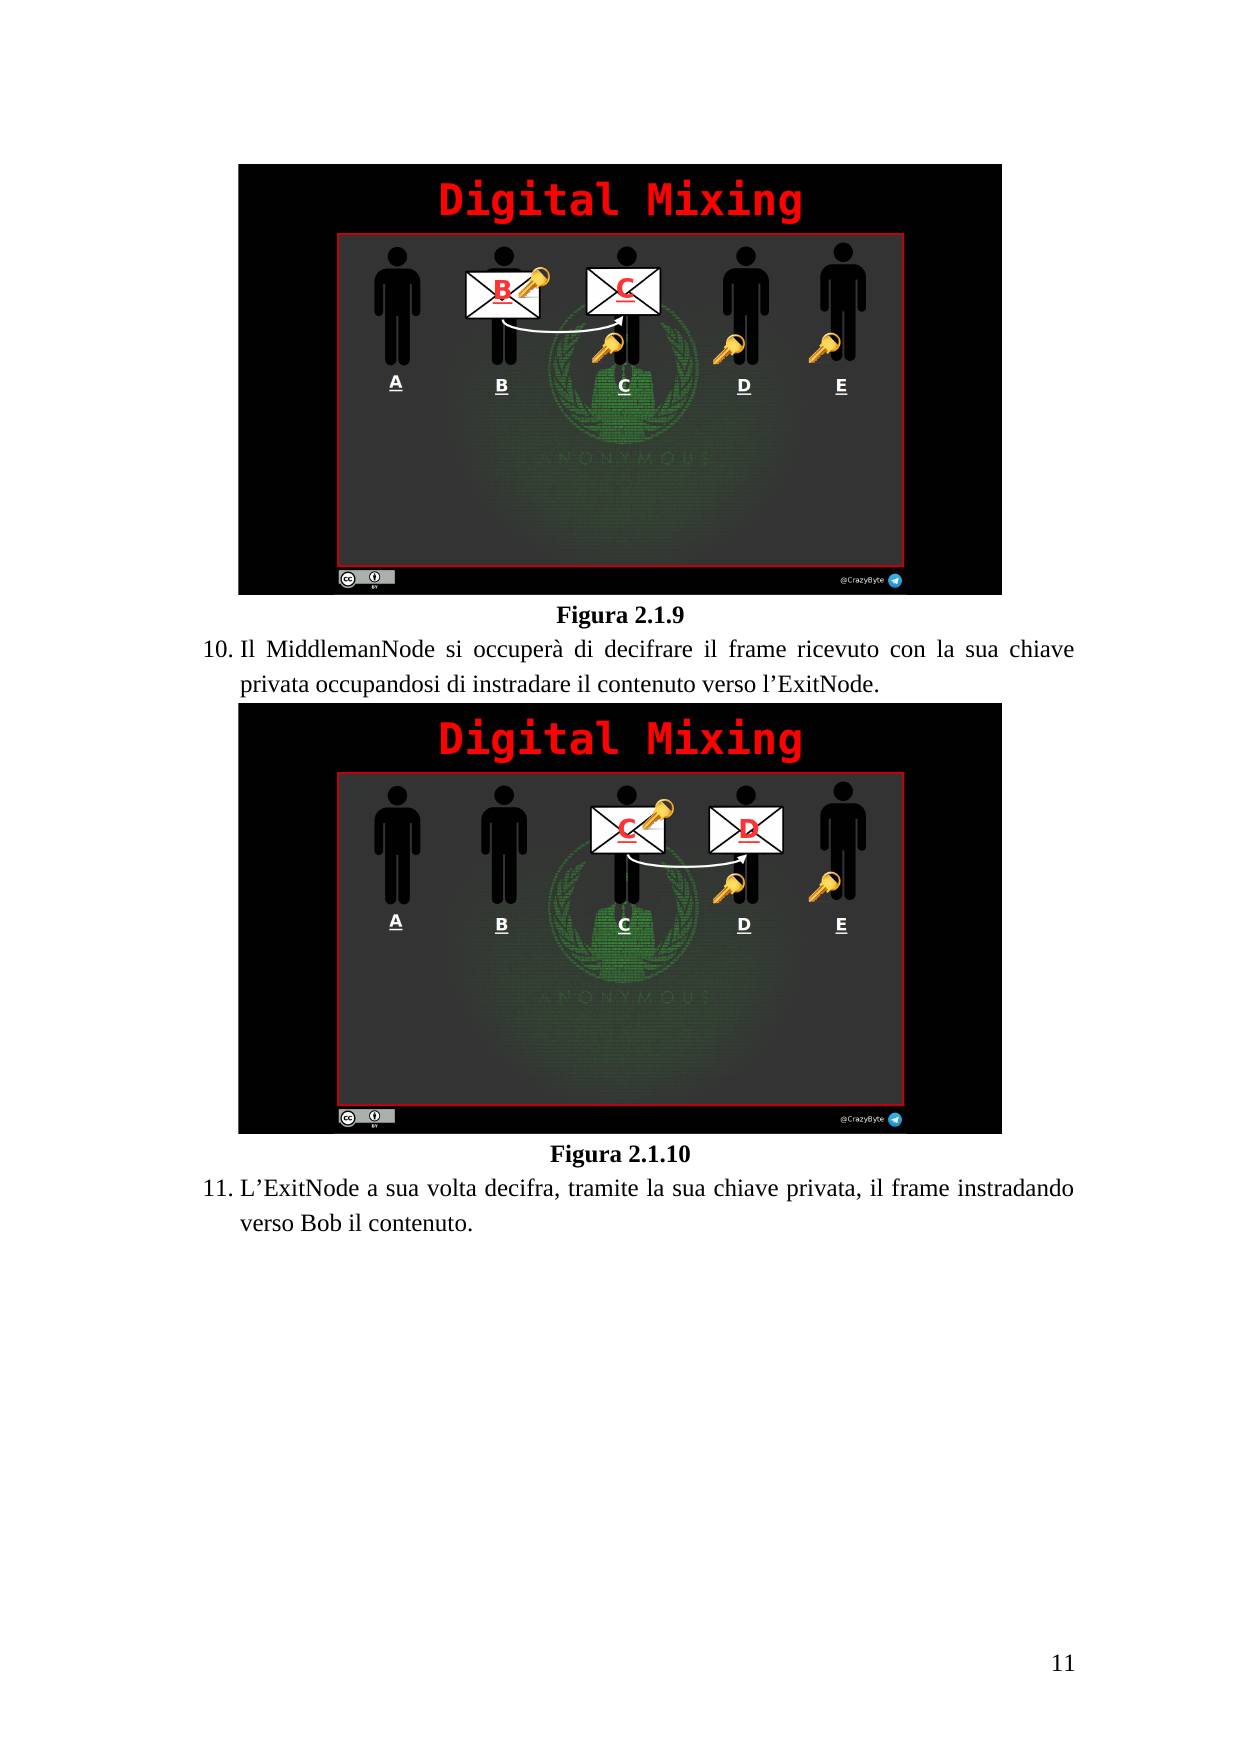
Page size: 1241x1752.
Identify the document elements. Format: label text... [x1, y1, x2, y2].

picture [238, 703, 1002, 1134]
list Il MiddlemanNode si occuperà di decifrare il frame ricevuto con la sua chiave privata occupandosi di instradare il contenuto verso l’ExitNode. [202, 634, 1075, 698]
text Figura 2.1.10 [165, 1139, 1075, 1168]
list L’ExitNode a sua volta decifra, tramite la sua chiave privata, il frame instradando verso Bob il contenuto. [202, 1173, 1075, 1237]
text Figura 2.1.9 [165, 600, 1075, 629]
picture [238, 164, 1002, 595]
